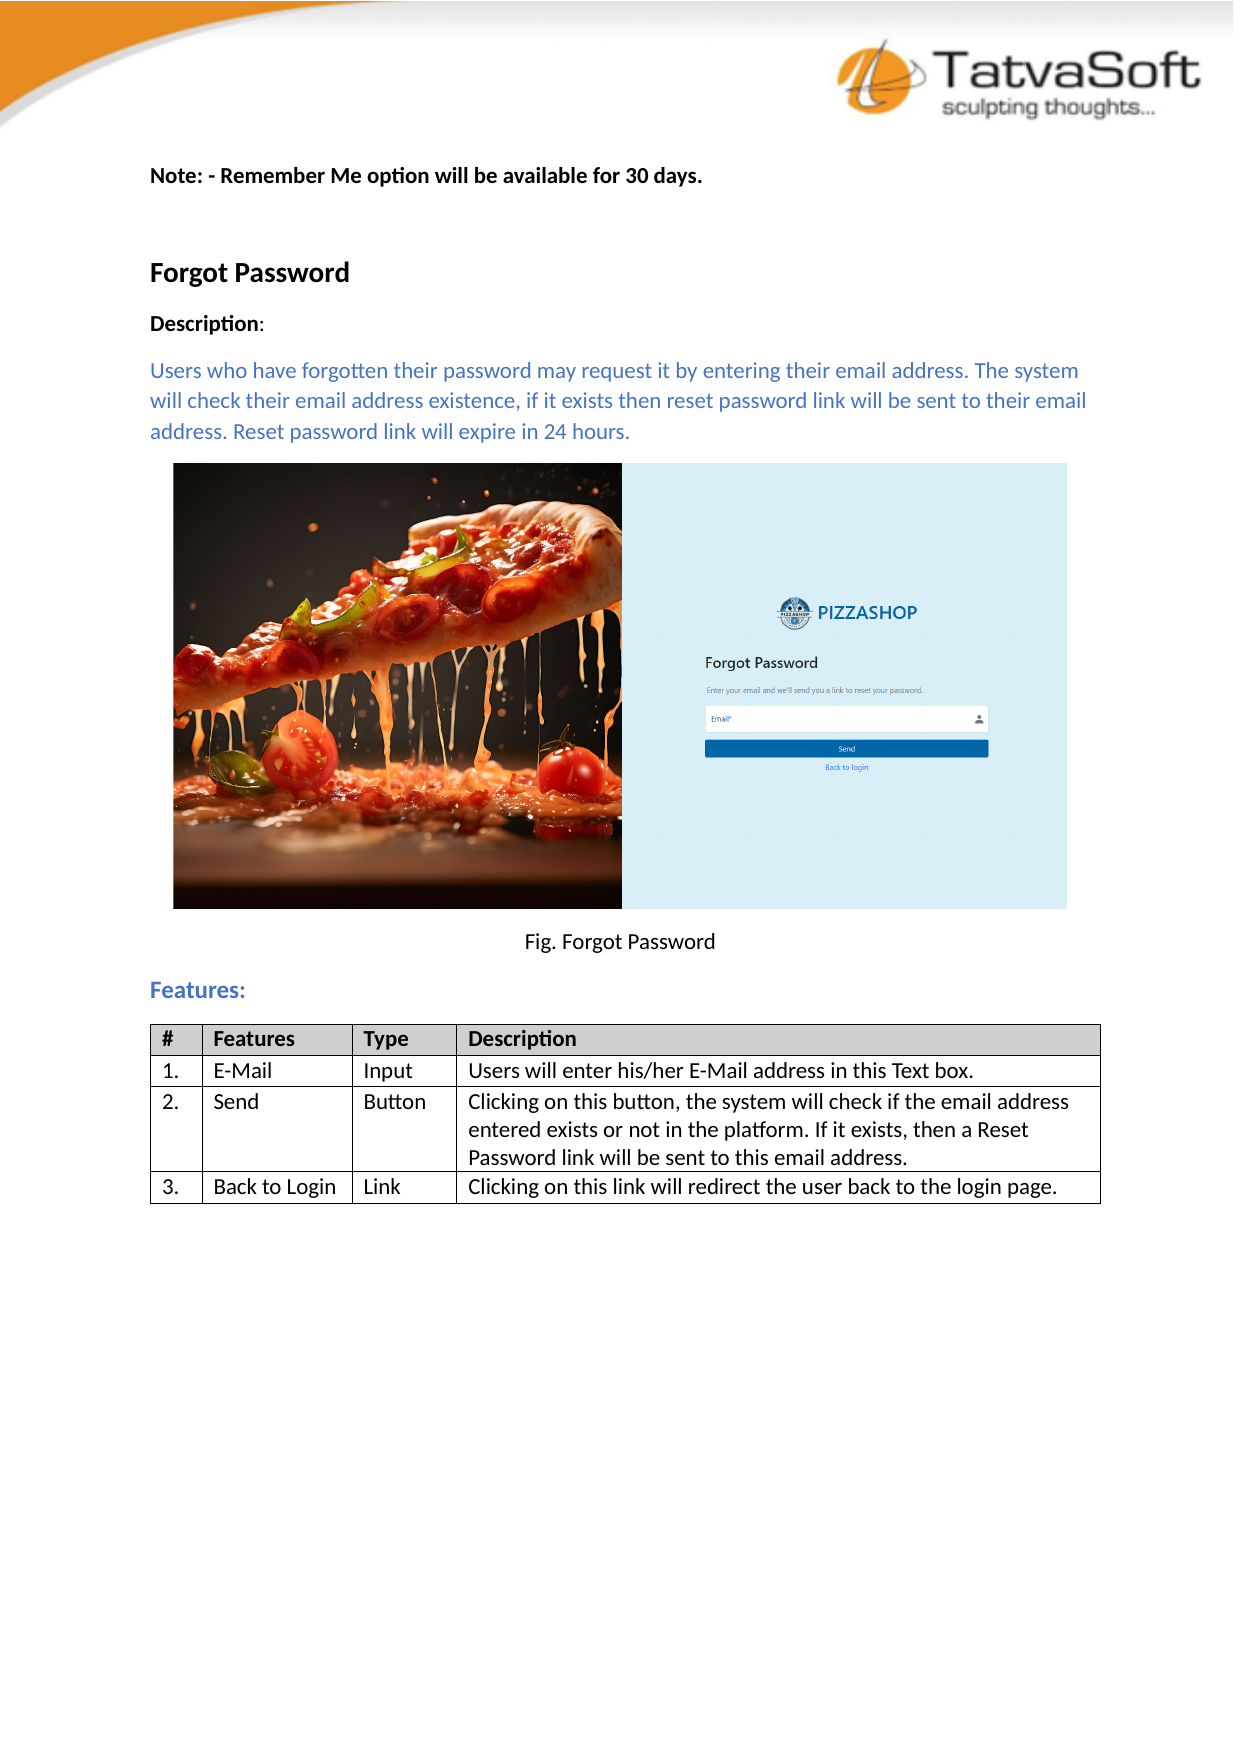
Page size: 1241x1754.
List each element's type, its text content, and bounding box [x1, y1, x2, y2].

table_header Features [203, 1025, 352, 1055]
text Users who have forgotten their password may request it by entering their email address. The system will check their email address existence, if it exists then reset password link will be sent to their email address. Reset password link will expire in 24 hours. [150, 356, 1090, 445]
table_header # [151, 1025, 202, 1055]
table_header Type [353, 1025, 456, 1055]
table_cell 2. [151, 1087, 202, 1171]
text Features: [150, 974, 1090, 1004]
table_cell Clicking on this link will redirect the user back to the login page. [457, 1172, 1100, 1202]
table_cell 3. [151, 1172, 202, 1202]
table_cell Back to Login [203, 1172, 352, 1202]
table_cell Users will enter his/her E-Mail address in this Text box. [457, 1056, 1100, 1086]
picture [0, 1, 1234, 159]
text Note: - Remember Me option will be available for 30 days. [150, 106, 1090, 189]
table_cell Send [203, 1087, 352, 1171]
table_header Description [457, 1025, 1100, 1055]
text Description: [150, 309, 1090, 338]
table_cell 1. [151, 1056, 202, 1086]
table_cell Button [353, 1087, 456, 1171]
table_cell Clicking on this button, the system will check if the email address entered exists or not in the platform. If it exists, then a Reset Password link will be sent to this email address. [457, 1087, 1100, 1171]
table_cell Link [353, 1172, 456, 1202]
table_cell E-Mail [203, 1056, 352, 1086]
text Forgot Password [150, 254, 1090, 290]
text Fig. Forgot Password [150, 927, 1090, 955]
table_cell Input [353, 1056, 456, 1086]
